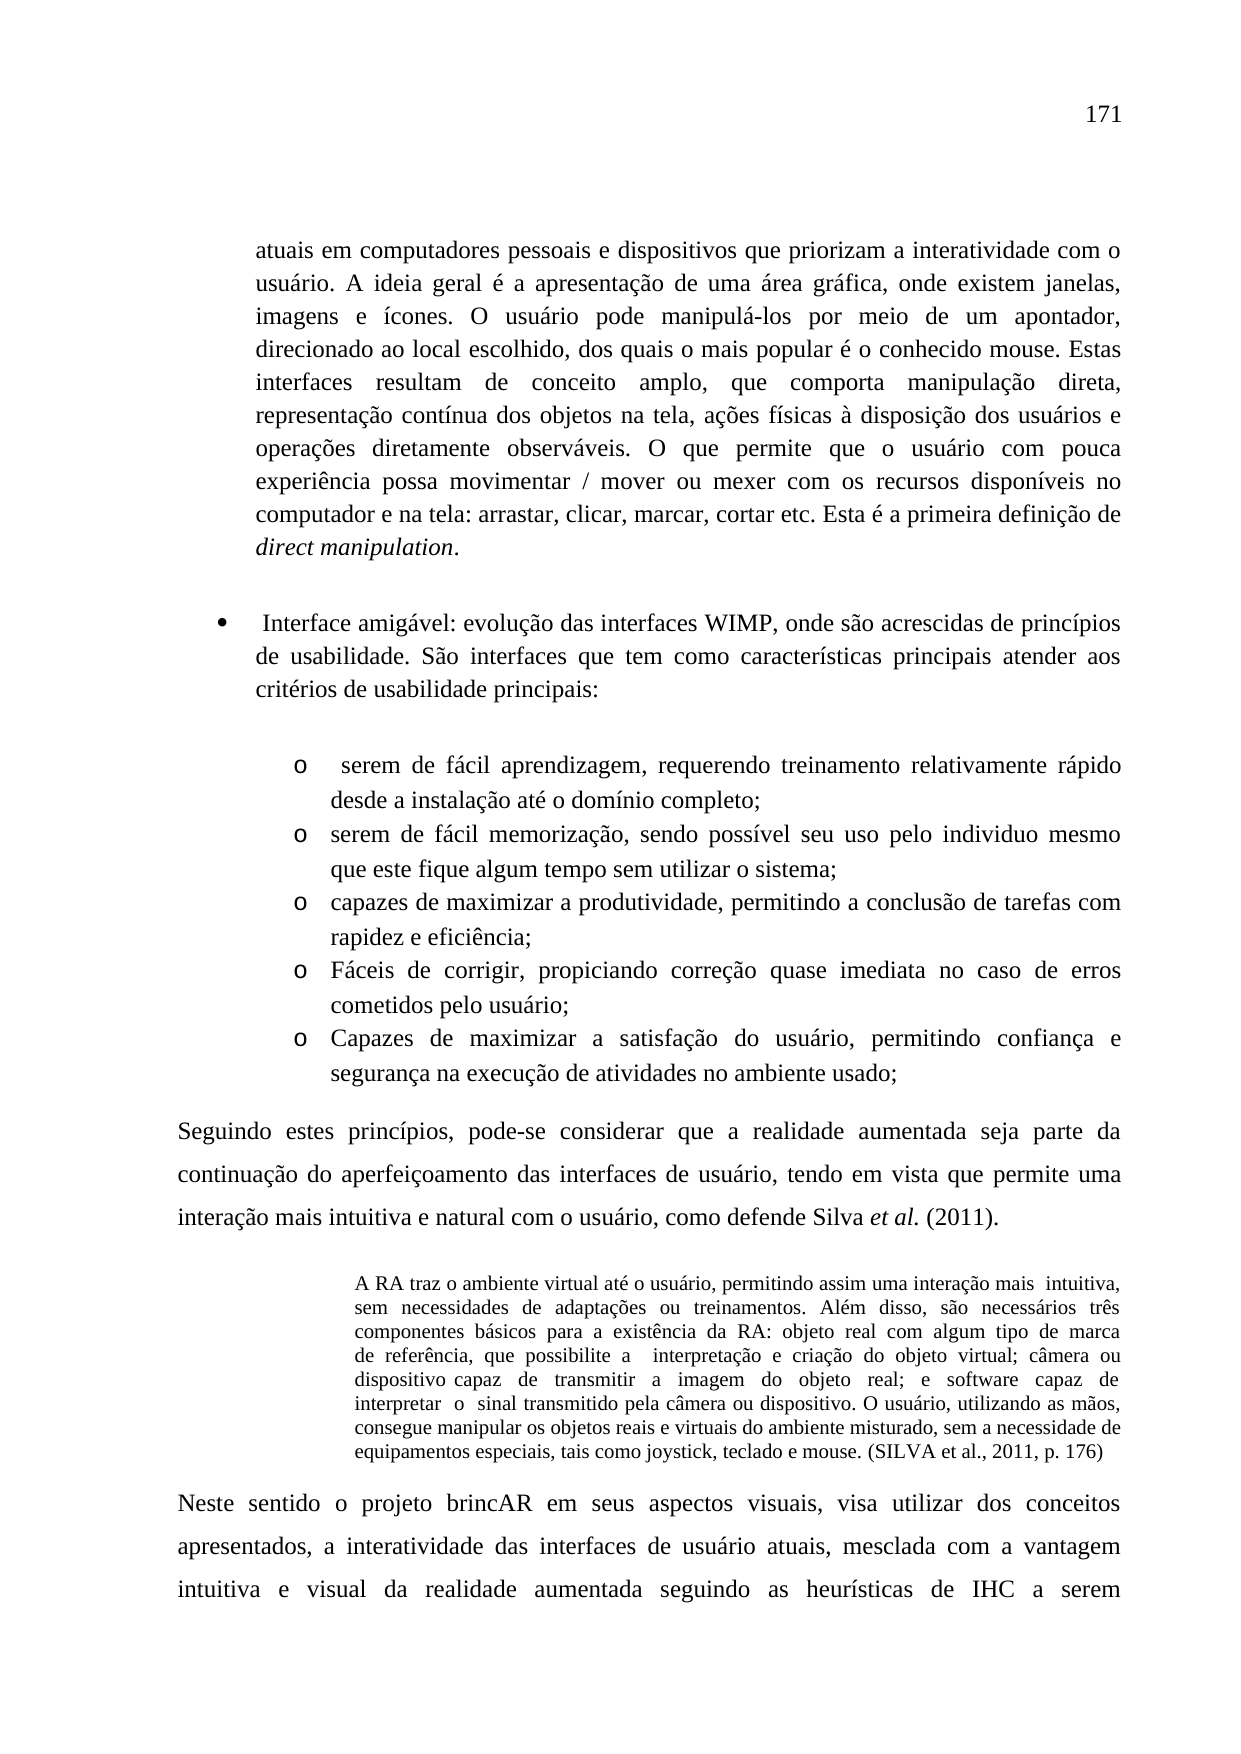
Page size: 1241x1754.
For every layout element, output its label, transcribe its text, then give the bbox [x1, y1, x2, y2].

list Fáceis de corrigir, propiciando correção quase imediata no caso de erros cometidos pelo usuário; [293, 955, 1122, 1019]
list serem de fácil memorização, sendo possível seu uso pelo individuo mesmo que este fique algum tempo sem utilizar o sistema; [293, 819, 1122, 882]
list capazes de maximizar a produtividade, permitindo a conclusão de tarefas com rapidez e eficiência; [293, 887, 1122, 951]
text Seguindo estes princípios, pode-se considerar que a realidade aumentada seja parte da continuação do aperfeiçoamento das interfaces de usuário, tendo em vista que permite uma interação mais intuitiva e natural com o usuário, como defende Silva et al. (2011). [177, 1116, 1122, 1231]
list Interface amigável: evolução das interfaces WIMP, onde são acrescidas de princípios de usabilidade. São interfaces que tem como características principais atender aos critérios de usabilidade principais: [218, 608, 1122, 703]
list Capazes de maximizar a satisfação do usuário, permitindo confiança e segurança na execução de atividades no ambiente usado; [293, 1023, 1122, 1087]
text A RA traz o ambiente virtual até o usuário, permitindo assim uma interação mais intuitiva, sem necessidades de adaptações ou treinamentos. Além disso, são necessários três componentes básicos para a existência da RA: objeto real com algum tipo de marca de referência, que possibilite a interpretação e criação do objeto virtual; câmera ou dispositivo capaz de transmitir a imagem do objeto real; e software capaz de interpretar o sinal transmitido pela câmera ou dispositivo. O usuário, utilizando as mãos, consegue manipular os objetos reais e virtuais do ambiente misturado, sem a necessidade de equipamentos especiais, tais como joystick, teclado e mouse. [354, 1271, 1122, 1463]
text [177, 1488, 1122, 1603]
list serem de fácil aprendizagem, requerendo treinamento relativamente rápido desde a instalação até o domínio completo; [293, 751, 1122, 814]
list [218, 235, 1122, 561]
